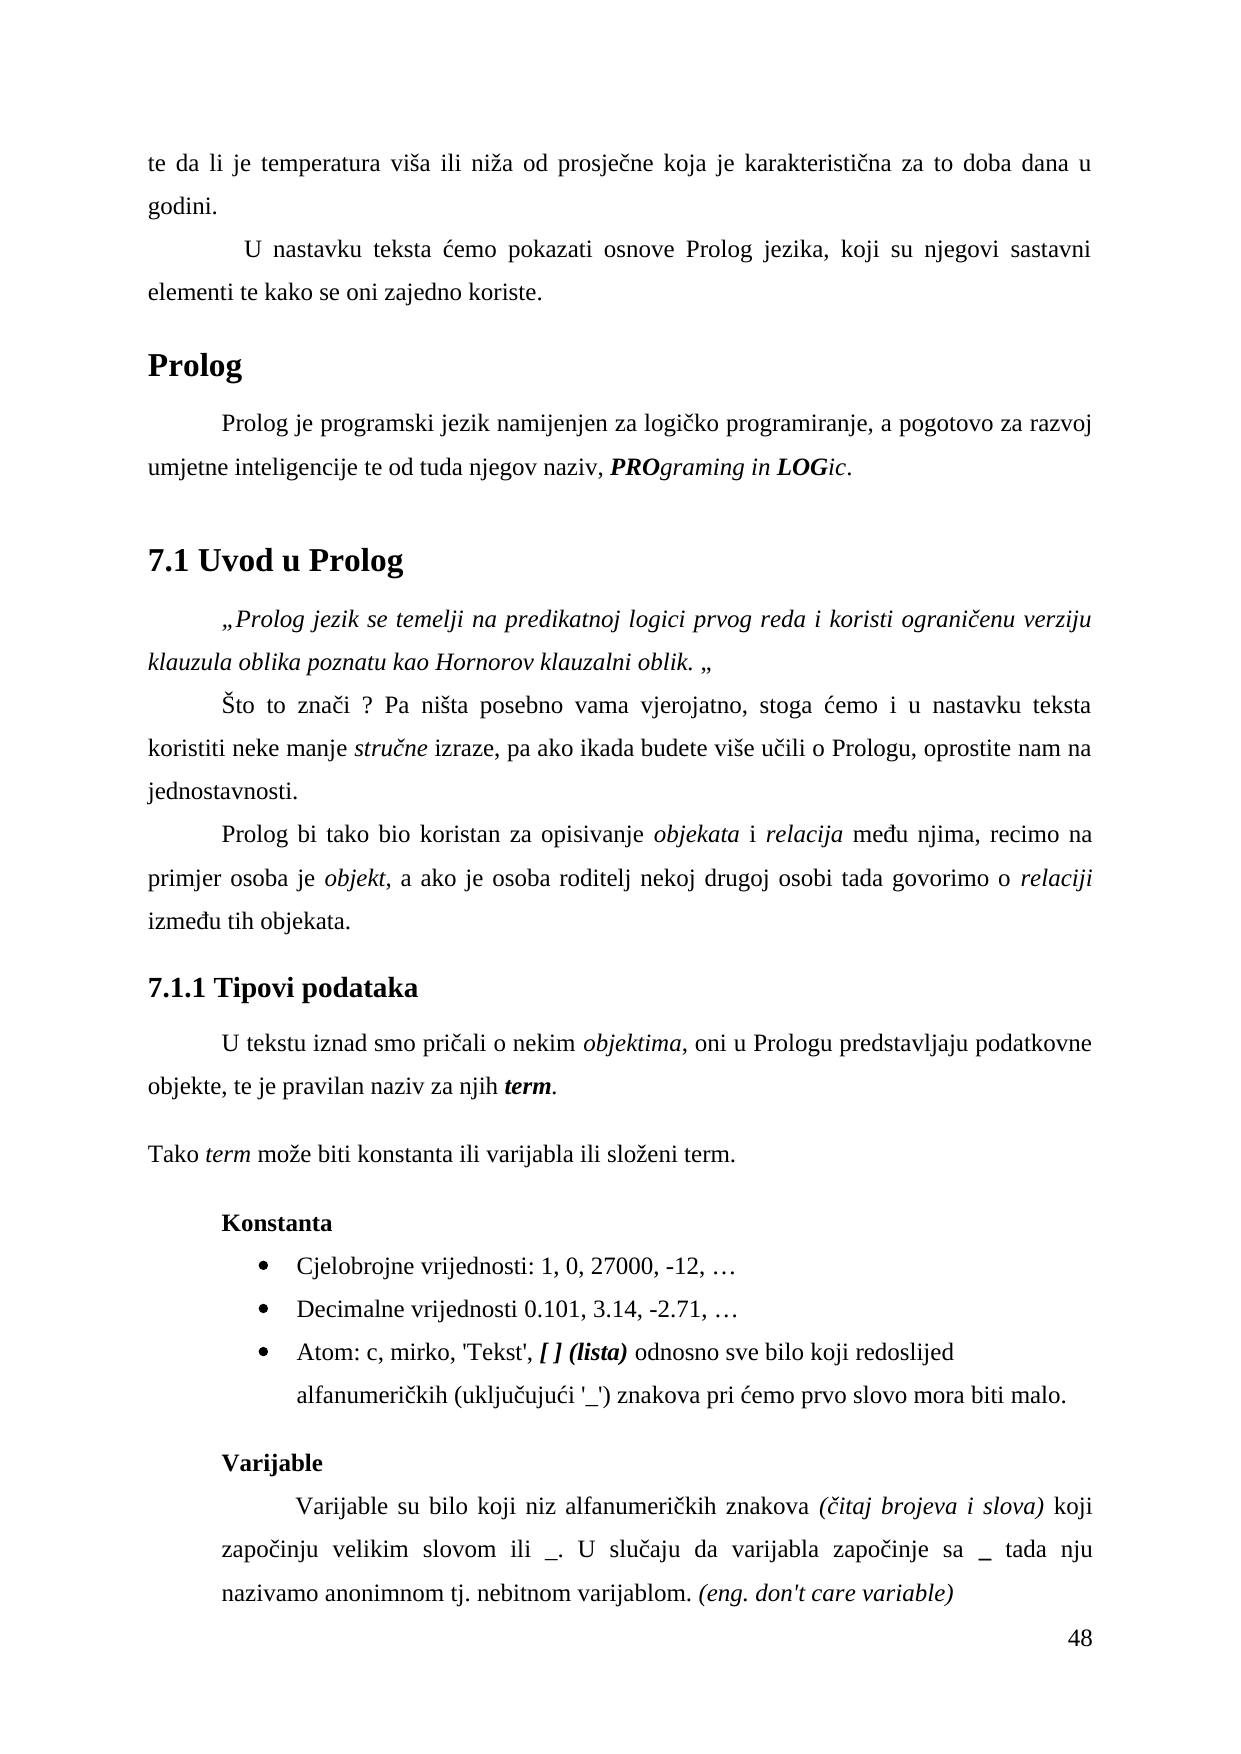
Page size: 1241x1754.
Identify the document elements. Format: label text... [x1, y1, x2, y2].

text Tako term može biti konstanta ili varijabla ili složeni term. [148, 1139, 1093, 1168]
text Prolog [148, 345, 1093, 383]
text Konstanta [148, 1208, 1093, 1236]
subtitle 7.1.1 Tipovi podataka [148, 970, 1093, 1003]
text Prolog je programski jezik namijenjen za logičko programiranje, a pogotovo za razvoj umjetne inteligencije te od tuda njegov naziv, PROgraming in LOGic. [148, 408, 1093, 480]
text U tekstu iznad smo pričali o nekim objektima, oni u Prologu predstavljaju podatkovne objekte, te je pravilan naziv za njih term. [148, 1028, 1093, 1100]
list Atom: c, mirko, 'Tekst', [ ] (lista) odnosno sve bilo koji redoslijed alfanumeričkih (uključujući '_') znakova pri ćemo prvo slovo mora biti malo. [259, 1337, 1093, 1409]
text Varijable su bilo koji niz alfanumeričkih znakova (čitaj brojeva i slova) koji započinju velikim slovom ili _. U slučaju da varijabla započinje sa _ tada nju nazivamo anonimnom tj. nebitnom varijablom. (eng. don't care variable) [221, 1491, 1093, 1606]
list Cjelobrojne vrijednosti: 1, 0, 27000, -12, … [259, 1251, 1093, 1279]
list Decimalne vrijednosti 0.101, 3.14, -2.71, … [259, 1294, 1093, 1323]
subtitle 7.1 Uvod u Prolog [148, 541, 1093, 579]
text U nastavku teksta ćemo pokazati osnove Prolog jezika, koji su njegovi sastavni elementi te kako se oni zajedno koriste. [148, 234, 1093, 306]
text Što to znači ? Pa ništa posebno vama vjerojatno, stoga ćemo i u nastavku teksta koristiti neke manje stručne izraze, pa ako ikada budete više učili o Prologu, oprostite nam na jednostavnosti. [148, 690, 1093, 805]
text „Prolog jezik se temelji na predikatnoj logici prvog reda i koristi ograničenu verziju klauzula oblika poznatu kao Hornorov klauzalni oblik. „ [148, 604, 1093, 676]
text Varijable [221, 1448, 1093, 1477]
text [148, 148, 1093, 219]
text Prolog bi tako bio koristan za opisivanje objekata i relacija među njima, recimo na primjer osoba je objekt, a ako je osoba roditelj nekoj drugoj osobi tada govorimo o relaciji između tih objekata. [148, 819, 1093, 934]
